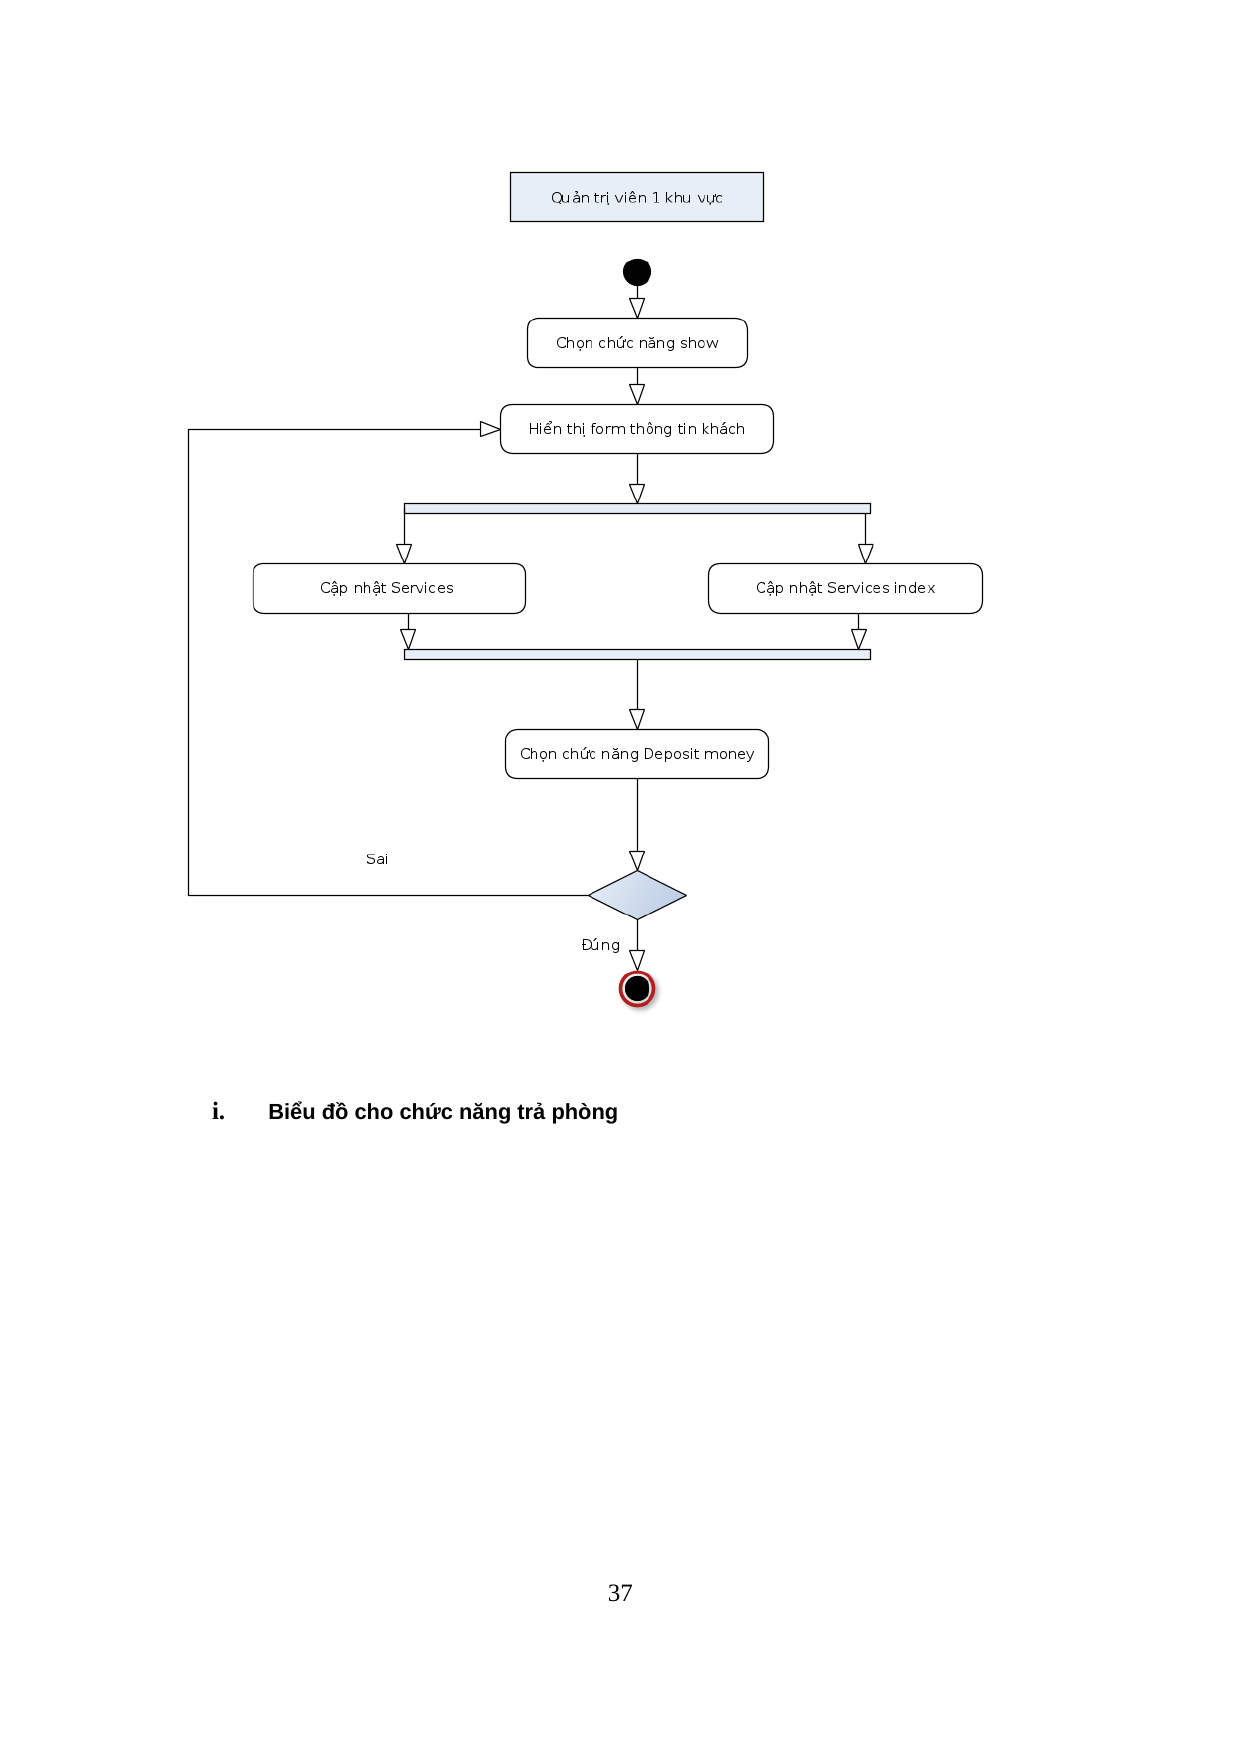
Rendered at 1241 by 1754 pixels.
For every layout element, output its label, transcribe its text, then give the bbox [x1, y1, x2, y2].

picture [141, 143, 1099, 1033]
subtitle Biểu đồ cho chức năng trả phòng [156, 1096, 1122, 1125]
